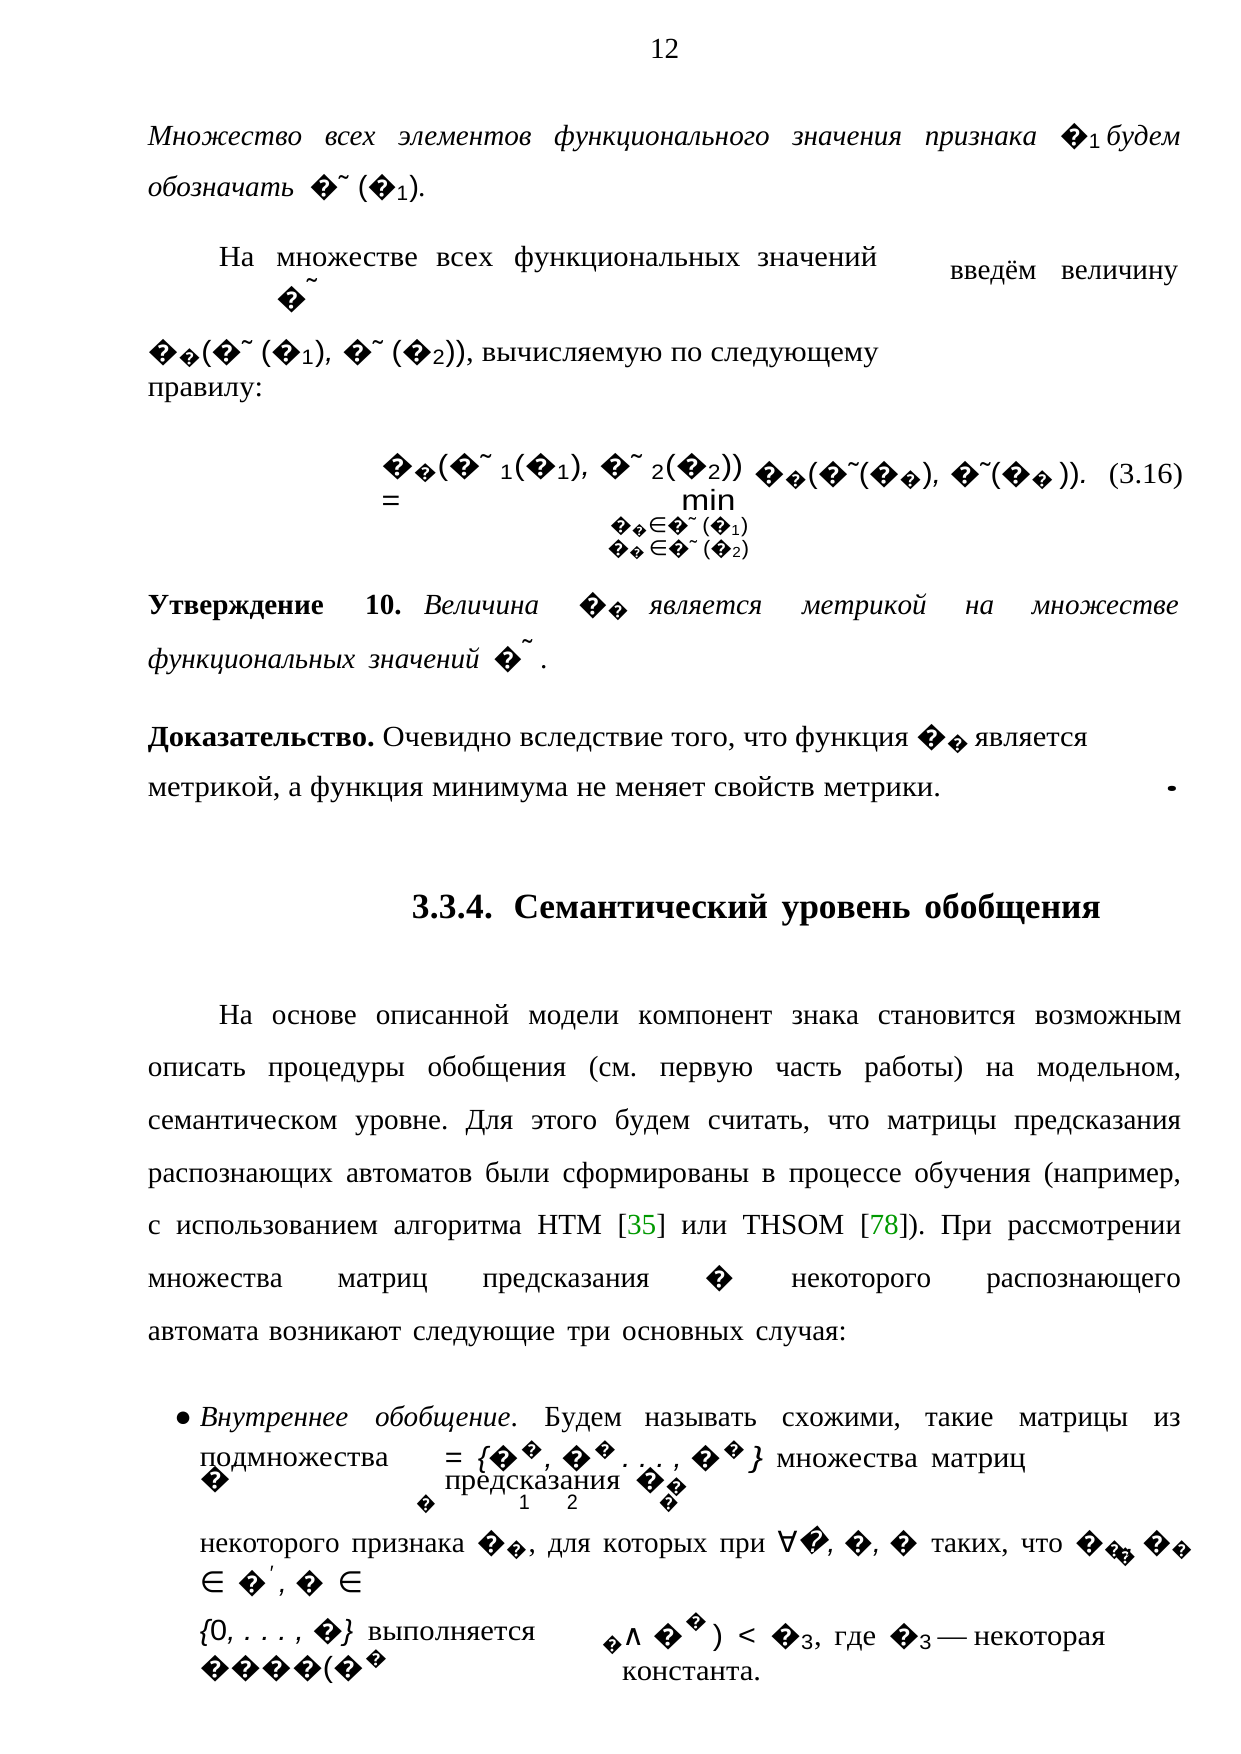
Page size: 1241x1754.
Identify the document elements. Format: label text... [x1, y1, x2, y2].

text Множество всех элементов функционального значения признака �1 будем обозначать �˜ (�1). [148, 118, 1181, 204]
text � 1 2 � [416, 1494, 1192, 1515]
text подмножества �′ [199, 1449, 423, 1493]
text ��(�˜(��), �˜(�� )). (3.16) [754, 456, 1192, 491]
text ∧ �� ) < �3, где �3 — некоторая константа. [622, 1609, 1192, 1687]
text некоторого признака ��, для которых при ∀�, �, � таких, что ��, �� ∈ �′ , � ∈ [199, 1525, 1192, 1598]
text = {��, �� . . . , �� } множества матриц предсказания �� [444, 1451, 1192, 1494]
text На основе описанной модели компонент знака становится возможным описать процедуры обобщения (см. первую часть работы) на модельном, семантическом уровне. Для этого будем считать, что матрицы предсказания распознающих автоматов были сформированы в процессе обучения (например, с использованием алгоритма HTM [35] или THSOM [78]). При рассмотрении множества матриц предсказания � некоторого распознающего автомата возникают следующие три основных случая: [148, 997, 1181, 1346]
subtitle Семантический уровень обобщения [320, 885, 1192, 926]
text На множестве всех функциональных значений �˜ [218, 239, 921, 314]
text ��(�˜ (�1), �˜ (�2)), вычисляемую по следующему правилу: [148, 334, 921, 402]
text ��(�˜ 1(�1), �˜ 2(�2)) = min [381, 448, 749, 517]
text Доказательство. Очевидно вследствие того, что функция �� является метрикой, а функция минимума не меняет свойств метрики. • [148, 719, 1181, 803]
text {0, . . . , �} выполняется ����(�� [199, 1613, 610, 1684]
text введём величину [950, 252, 1192, 286]
text Утверждение 10. Величина �� является метрикой на множестве функциональных значений �˜ . [148, 587, 1181, 675]
text �� ∈�˜ (�2) [135, 537, 749, 560]
list Внутреннее обобщение. Будем называть схожими, такие матрицы из [174, 1399, 1192, 1433]
text ��∈�˜ (�1) [135, 517, 748, 537]
